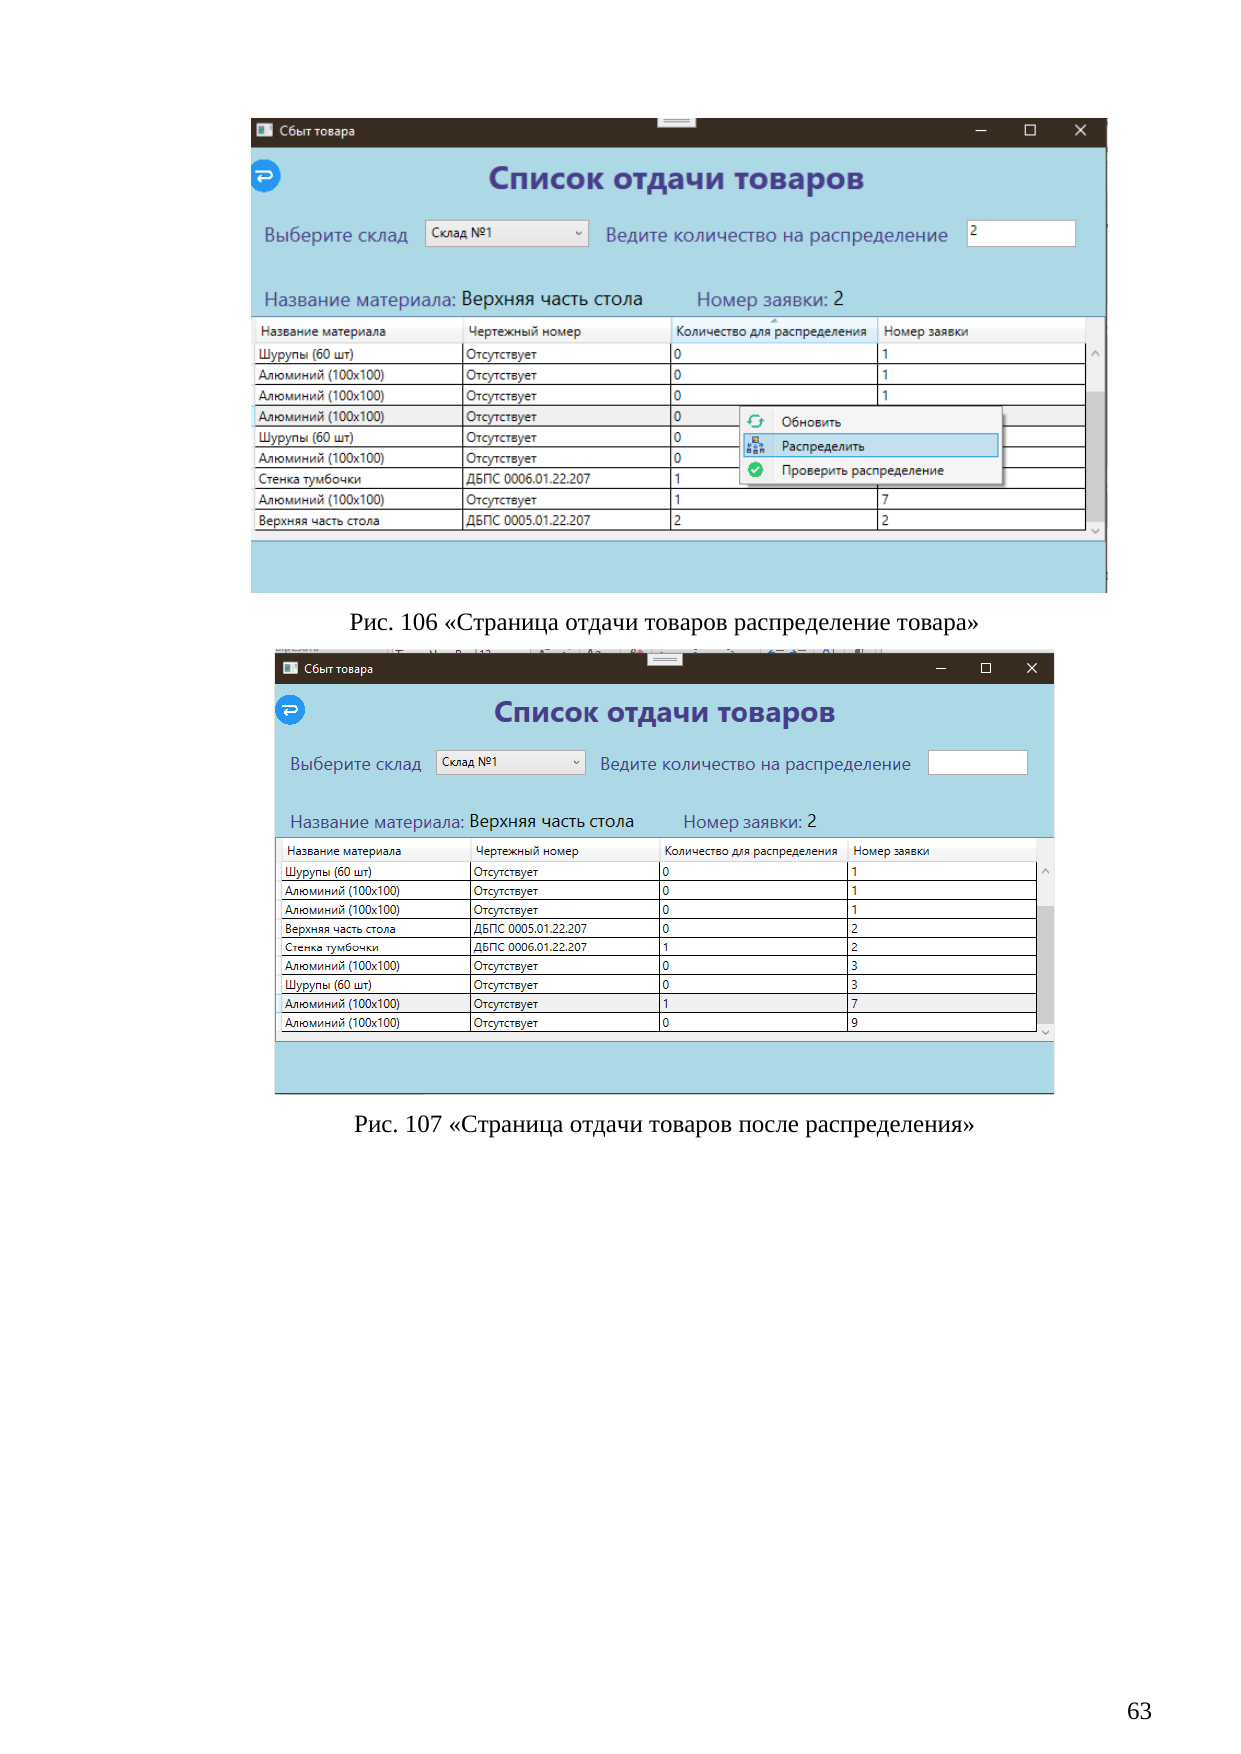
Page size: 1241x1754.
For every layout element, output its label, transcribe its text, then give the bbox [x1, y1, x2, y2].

text Рис. 107 «Страница отдачи товаров после распределения» [177, 1109, 1152, 1137]
picture [251, 118, 1108, 593]
picture [274, 649, 1055, 1095]
